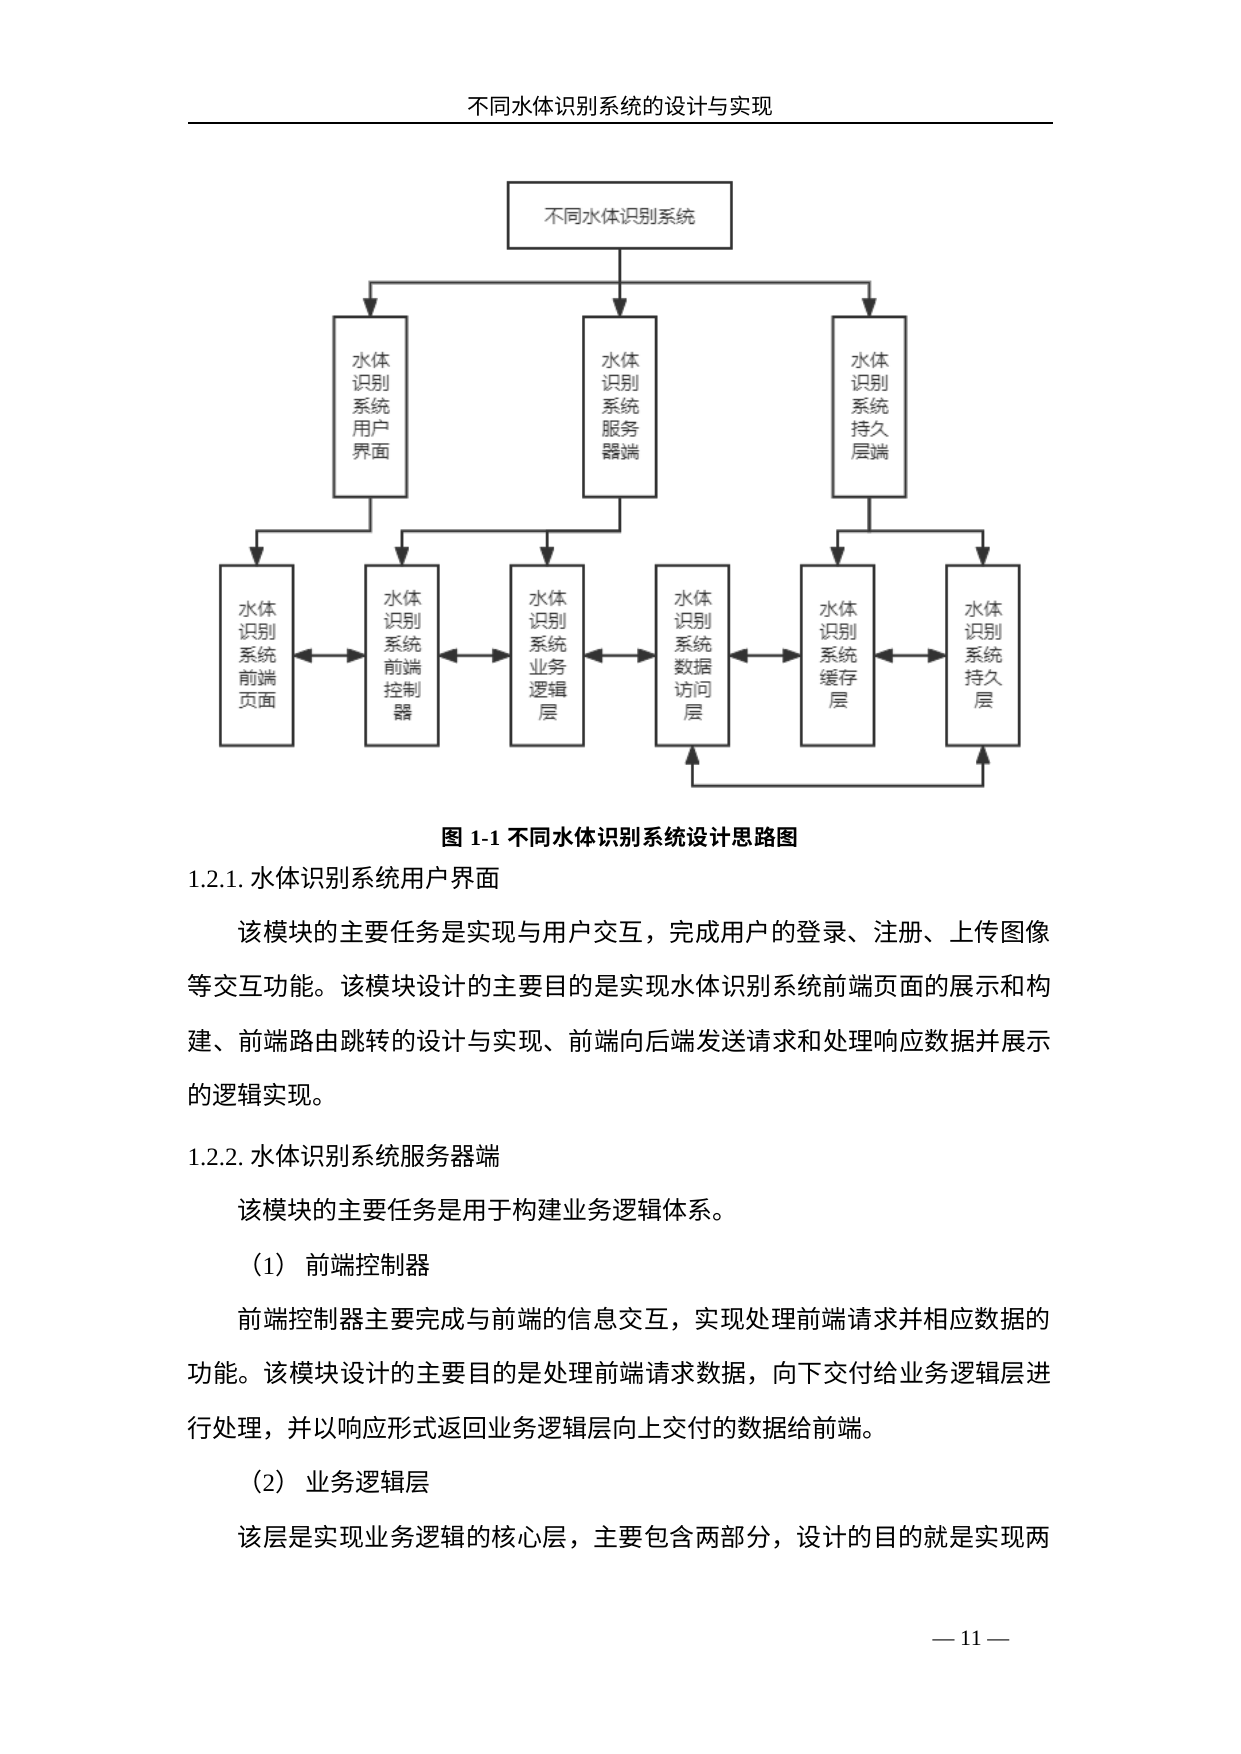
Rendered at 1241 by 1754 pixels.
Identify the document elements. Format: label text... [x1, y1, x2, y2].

text 该模块的主要任务是实现与用户交互，完成用户的登录、注册、上传图像等交互功能。该模块设计的主要目的是实现水体识别系统前端页面的展示和构建、前端路由跳转的设计与实现、前端向后端发送请求和处理响应数据并展示的逻辑实现。 [187, 912, 1053, 1112]
list 业务逻辑层 [187, 1463, 1053, 1499]
text 图 1-1 不同水体识别系统设计思路图 [187, 820, 1053, 852]
picture [187, 150, 1053, 820]
subtitle 水体识别系统服务器端 [187, 1136, 1053, 1173]
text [187, 1517, 1053, 1553]
subtitle 水体识别系统用户界面 [187, 858, 1053, 894]
list 前端控制器 [187, 1245, 1053, 1281]
text 该模块的主要任务是用于构建业务逻辑体系。 [187, 1191, 1053, 1227]
text 前端控制器主要完成与前端的信息交互，实现处理前端请求并相应数据的功能。该模块设计的主要目的是处理前端请求数据，向下交付给业务逻辑层进行处理，并以响应形式返回业务逻辑层向上交付的数据给前端。 [187, 1299, 1053, 1444]
